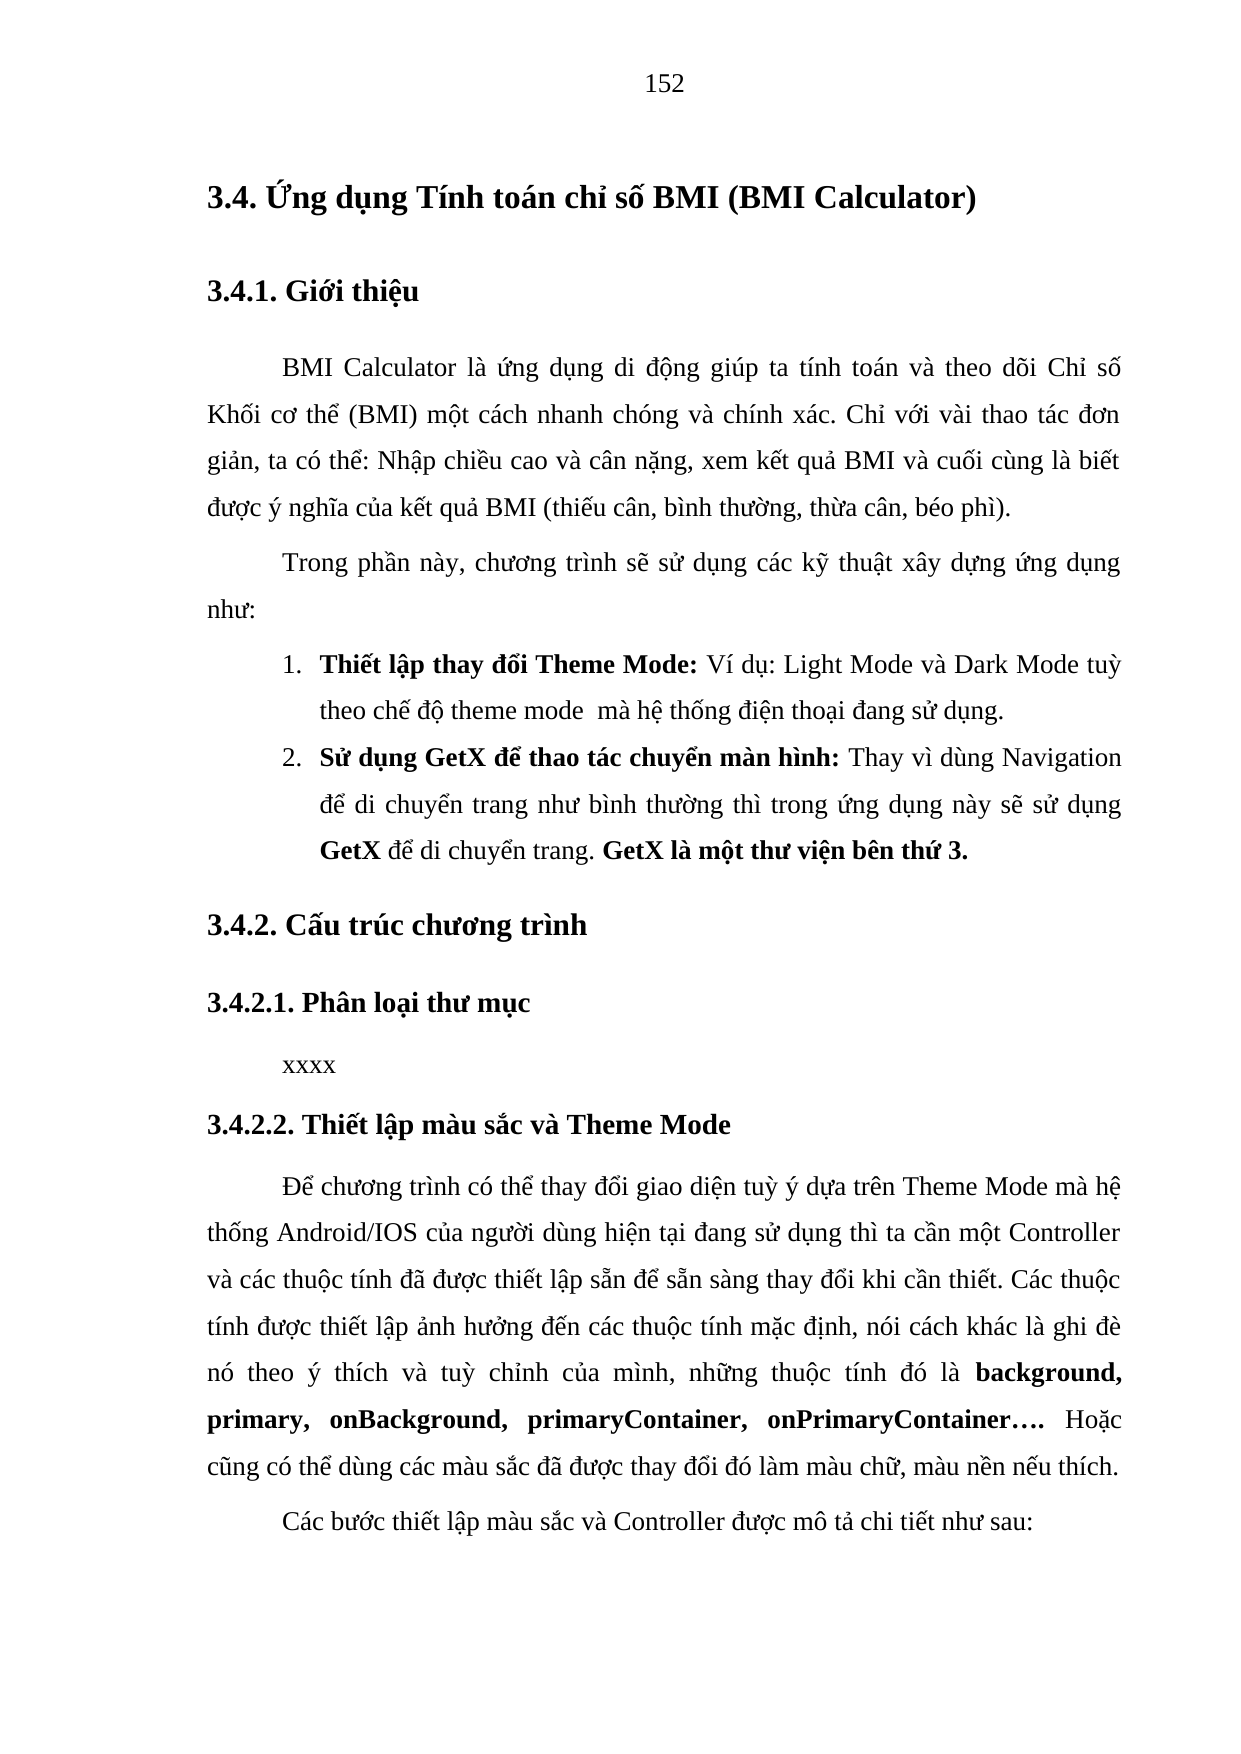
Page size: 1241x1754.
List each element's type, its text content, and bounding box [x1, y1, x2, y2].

text Để chương trình có thể thay đổi giao diện tuỳ ý dựa trên Theme Mode mà hệ thống Android/IOS của người dùng hiện tại đang sử dụng thì ta cần một Controller và các thuộc tính đã được thiết lập sẵn để sẵn sàng thay đổi khi cần thiết. Các thuộc tính được thiết lập ảnh hưởng đến các thuộc tính mặc định, nói cách khác là ghi đè nó theo ý thích và tuỳ chỉnh của mình, những thuộc tính đó là background, primary, onBackground, primaryContainer, onPrimaryContainer…. Hoặc cũng có thể dùng các màu sắc đã được thay đổi đó làm màu chữ, màu nền nếu thích. [207, 1170, 1122, 1481]
subtitle 3.4. Ứng dụng Tính toán chỉ số BMI (BMI Calculator) [207, 177, 1122, 216]
subtitle 3.4.2. Cấu trúc chương trình [207, 906, 1122, 942]
list Sử dụng GetX để thao tác chuyển màn hình: Thay vì dùng Navigation để di chuyển trang như bình thường thì trong ứng dụng này sẽ sử dụng GetX để di chuyển trang. GetX là một thư viện bên thứ 3. [282, 741, 1122, 866]
text BMI Calculator là ứng dụng di động giúp ta tính toán và theo dõi Chỉ số Khối cơ thể (BMI) một cách nhanh chóng và chính xác. Chỉ với vài thao tác đơn giản, ta có thể: Nhập chiều cao và cân nặng, xem kết quả BMI và cuối cùng là biết được ý nghĩa của kết quả BMI (thiếu cân, bình thường, thừa cân, béo phì). [207, 351, 1122, 522]
text Trong phần này, chương trình sẽ sử dụng các kỹ thuật xây dựng ứng dụng như: [207, 546, 1122, 624]
text Các bước thiết lập màu sắc và Controller được mô tả chi tiết như sau: [207, 1505, 1122, 1536]
subtitle 3.4.2.1. Phân loại thư mục [207, 985, 1122, 1018]
subtitle 3.4.2.2. Thiết lập màu sắc và Theme Mode [207, 1107, 1122, 1140]
text xxxx [207, 1048, 1122, 1079]
subtitle 3.4.1. Giới thiệu [207, 272, 1122, 308]
list Thiết lập thay đổi Theme Mode: Ví dụ: Light Mode và Dark Mode tuỳ theo chế độ theme mode mà hệ thống điện thoại đang sử dụng. [282, 648, 1122, 726]
